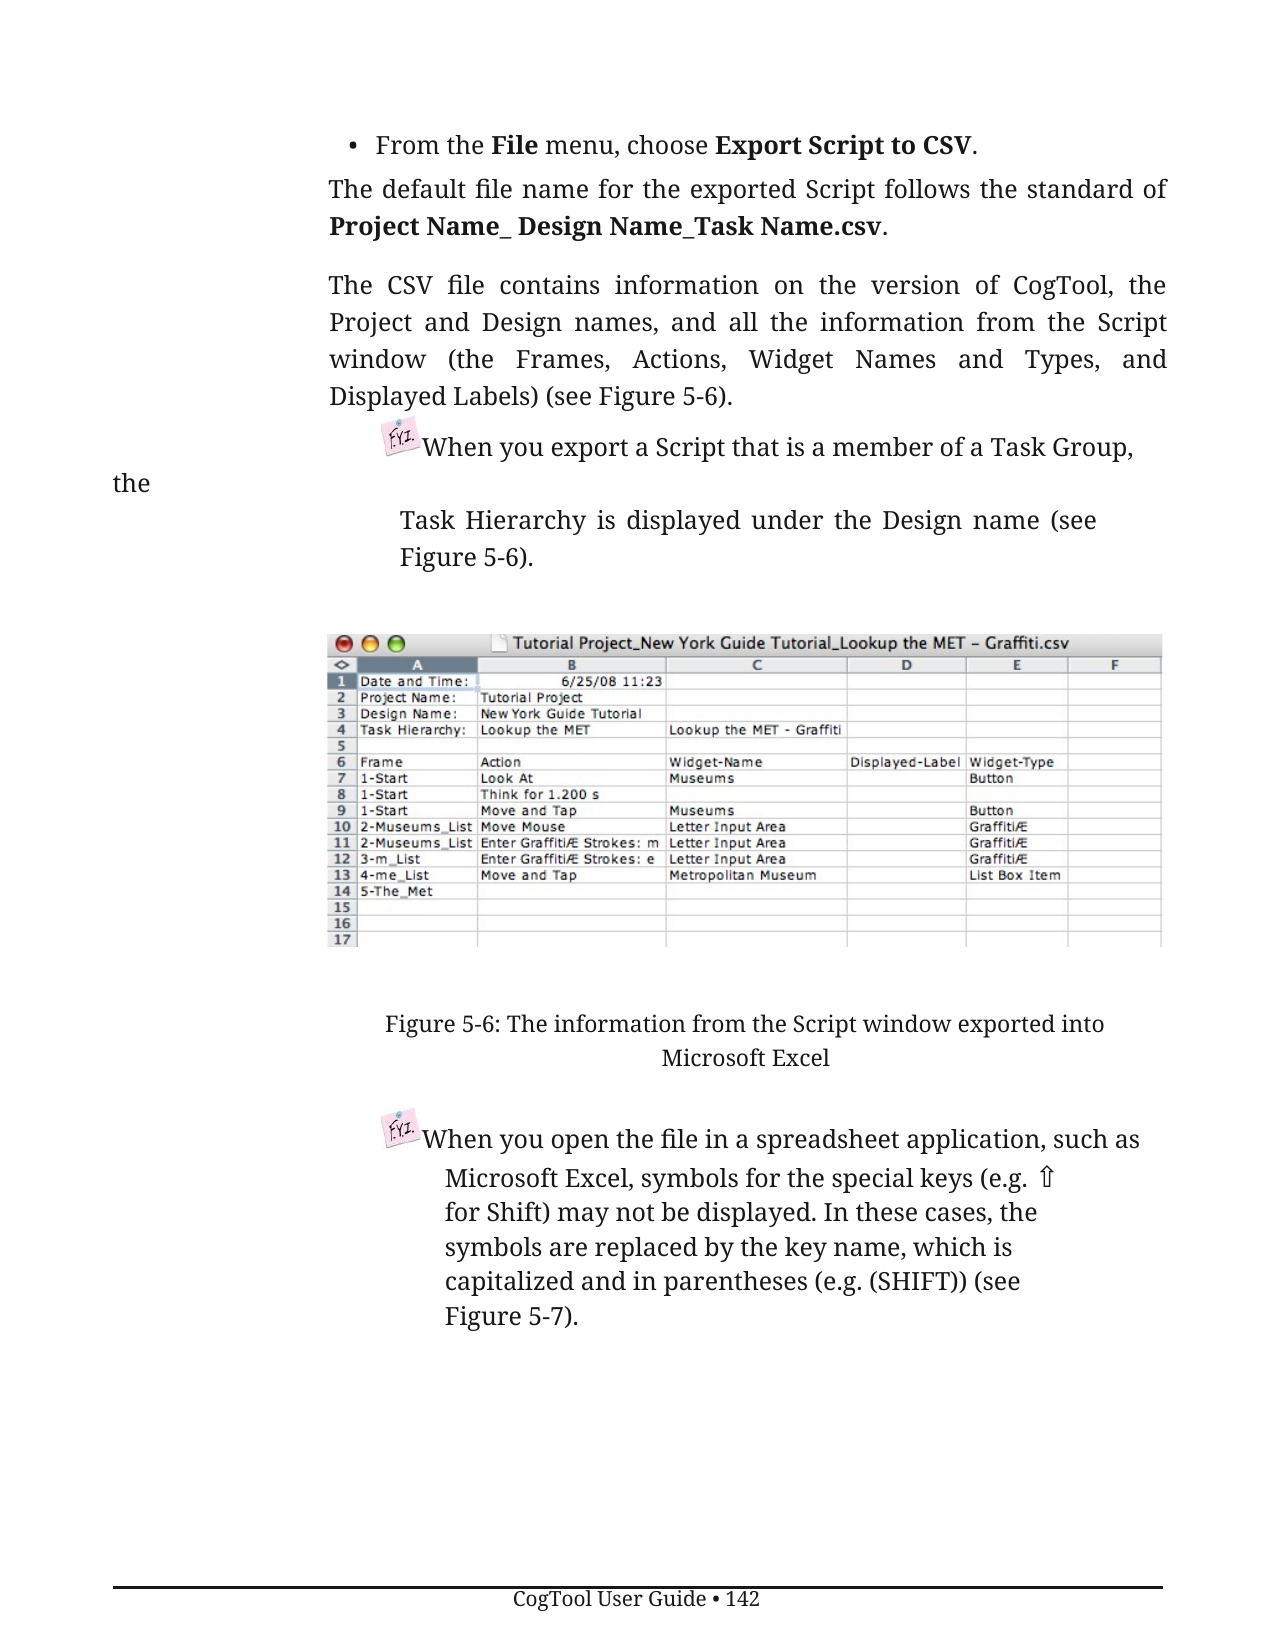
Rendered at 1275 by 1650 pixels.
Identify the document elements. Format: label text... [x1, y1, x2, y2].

picture [380, 1107, 422, 1149]
text Microsoft Excel, symbols for the special keys (e.g. ⇧ for Shift) may not be displayed. In these cases, the symbols are replaced by the key name, which is capitalized and in parentheses (e.g. (SHIFT)) (see Figure 5-7). [416, 1159, 1096, 1332]
picture [380, 416, 422, 457]
picture [327, 634, 1163, 947]
text Task Hierarchy is displayed under the Design name (see Figure 5-6). [376, 502, 1097, 573]
list From the File menu, choose Export Script to CSV. [348, 128, 1168, 162]
text The default file name for the exported Script follows the standard of Project Name_ Design Name_Task Name.csv. [328, 172, 1168, 243]
text When you open the file in a spreadsheet application, such as [112, 1108, 1169, 1156]
text Figure 5-6: The information from the Script window exported into Microsoft Excel [358, 1008, 1132, 1073]
text When you export a Script that is a member of a Task Group, the [112, 416, 1169, 500]
text The CSV file contains information on the version of CogTool, the Project and Design names, and all the information from the Script window (the Frames, Actions, Widget Names and Types, and Displayed Labels) (see Figure 5-6). [328, 267, 1168, 413]
